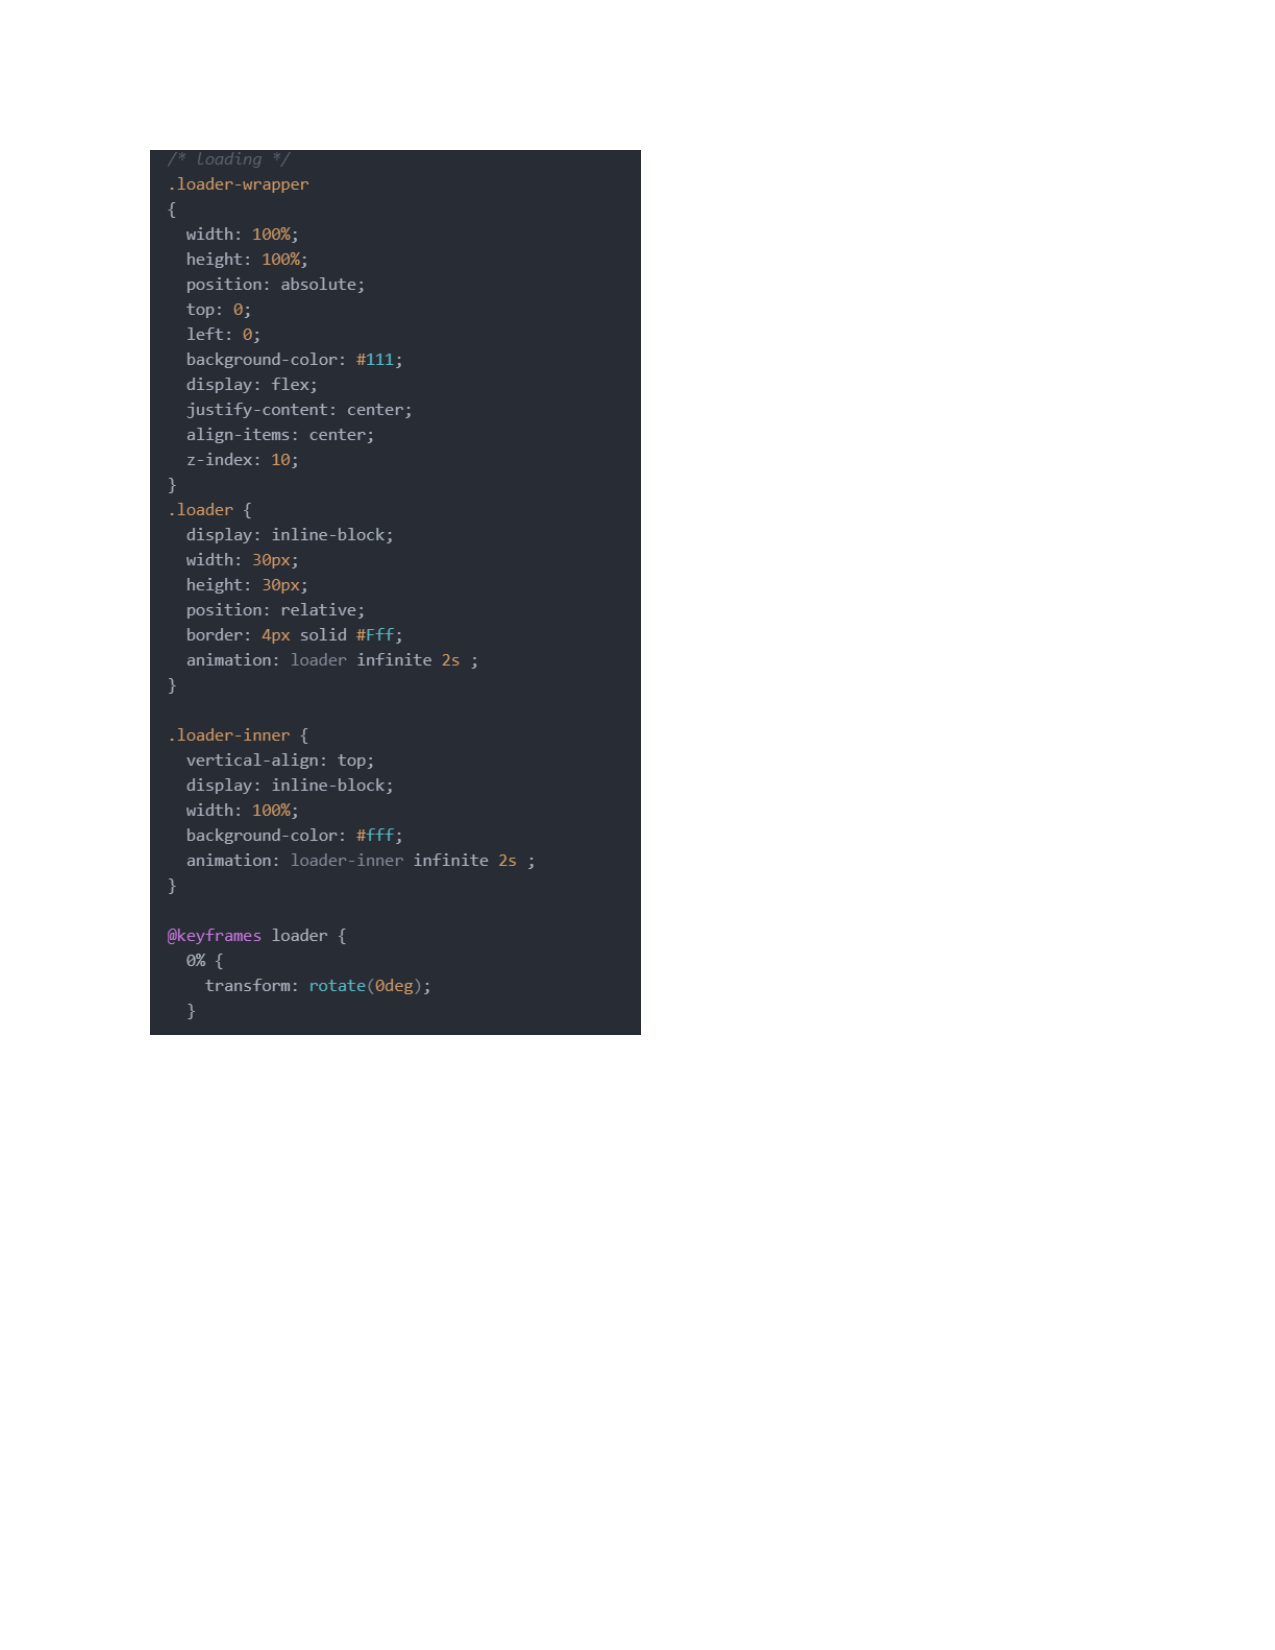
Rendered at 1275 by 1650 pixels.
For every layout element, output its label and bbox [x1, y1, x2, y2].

picture [150, 150, 641, 1035]
